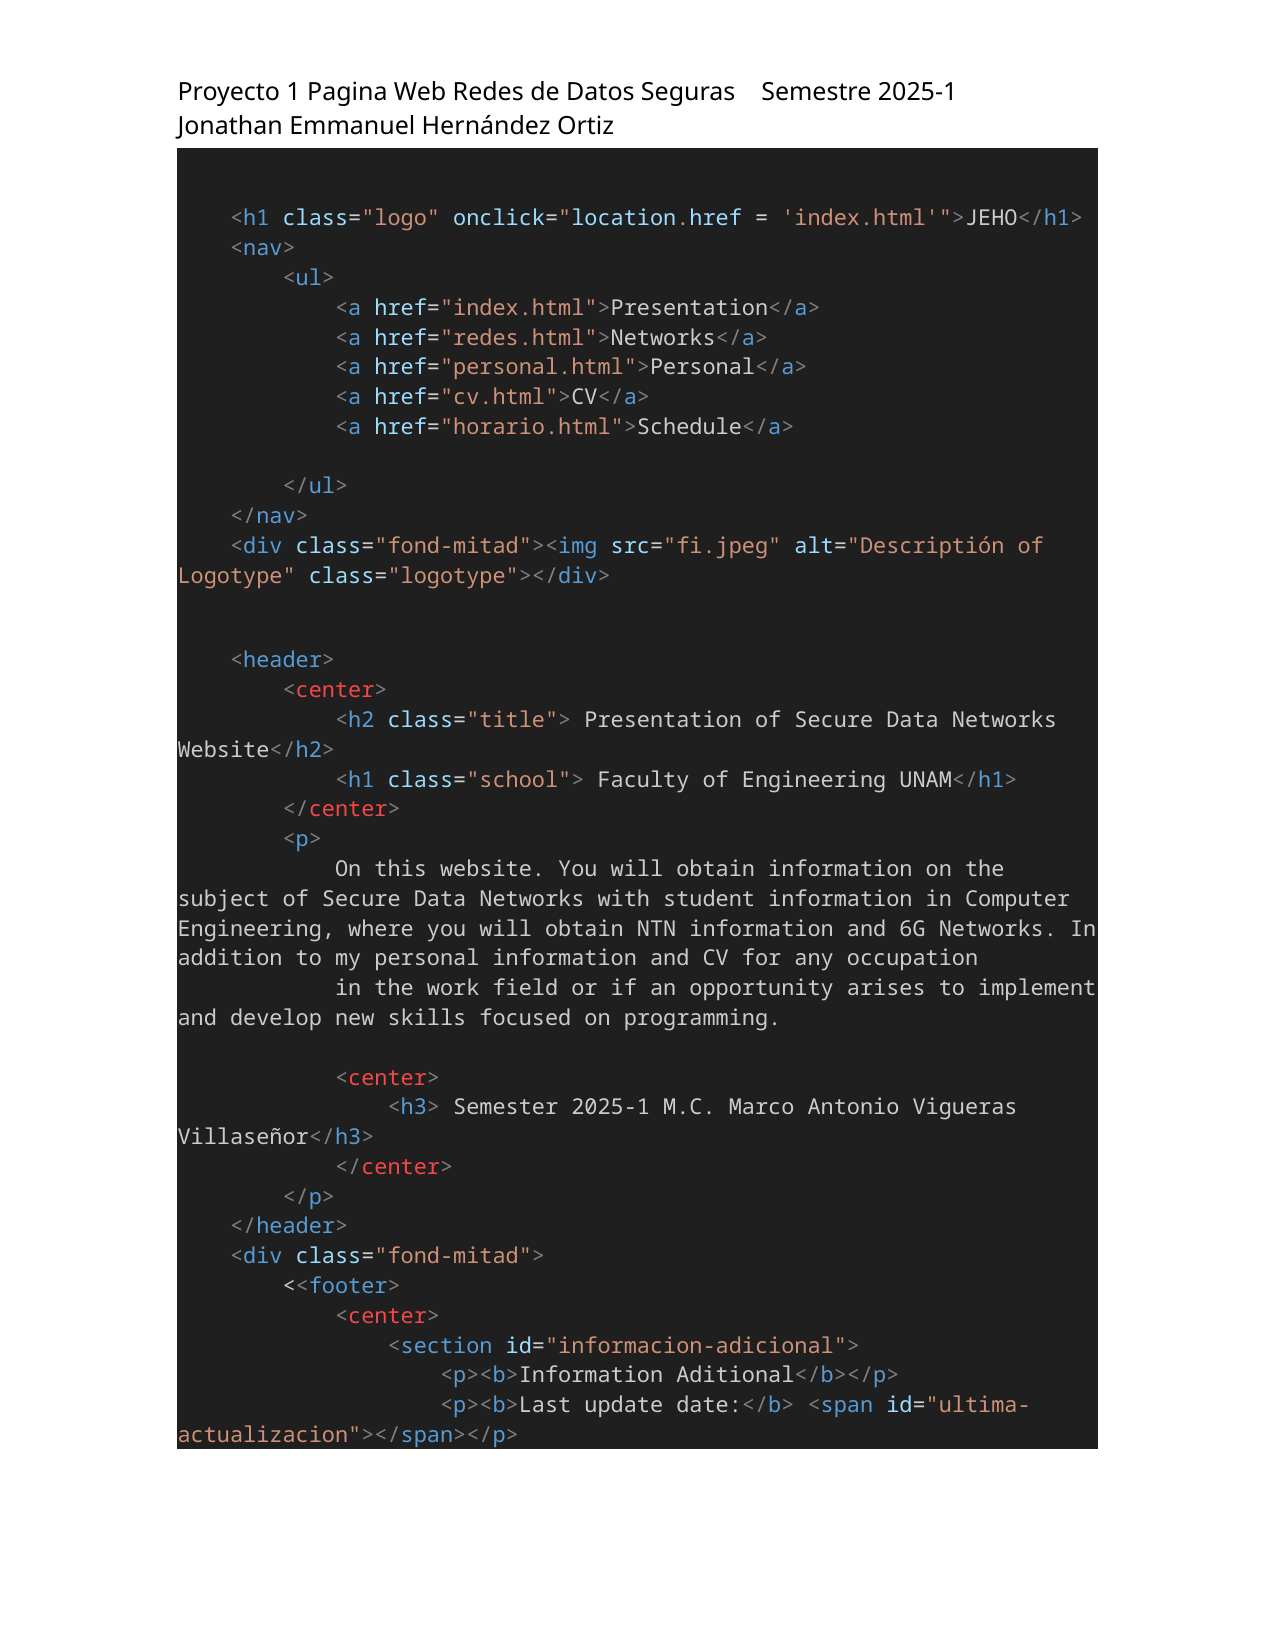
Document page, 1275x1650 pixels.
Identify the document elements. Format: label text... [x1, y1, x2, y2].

text <p><b>Last update date:</b> <span id="ultima-actualizacion"></span></p> [177, 1389, 1098, 1449]
text <center> [177, 1062, 1098, 1091]
text <header> [177, 644, 1098, 674]
text </p> [177, 1181, 1098, 1211]
text <a href="redes.html">Networks</a> [177, 322, 1098, 351]
text <h1 class="school"> Faculty of Engineering UNAM</h1> [177, 764, 1098, 793]
text <ul> [177, 262, 1098, 292]
text <<footer> [177, 1270, 1098, 1300]
text <a href="cv.html">CV</a> [177, 381, 1098, 411]
text On this website. You will obtain information on the subject of Secure Data Networks with student information in Computer Engineering, where you will obtain NTN information and 6G Networks. In addition to my personal information and CV for any occupation [177, 853, 1098, 972]
text </center> [177, 1151, 1098, 1181]
text in the work field or if an opportunity arises to implement and develop new skills focused on programming. [177, 972, 1098, 1032]
text <a href="index.html">Presentation</a> [177, 292, 1098, 322]
text </nav> [177, 500, 1098, 530]
text <nav> [177, 232, 1098, 262]
text <div class="fond-mitad"> [177, 1240, 1098, 1270]
text </center> [177, 793, 1098, 823]
text <h2 class="title"> Presentation of Secure Data Networks Website</h2> [177, 704, 1098, 764]
text <a href="personal.html">Personal</a> [177, 351, 1098, 381]
text <div class="fond-mitad"><img src="fi.jpeg" alt="Descriptión of Logotype" class="logotype"></div> [177, 530, 1098, 590]
text <h3> Semester 2025-1 M.C. Marco Antonio Vigueras Villaseñor</h3> [177, 1091, 1098, 1151]
text </header> [177, 1211, 1098, 1240]
text <a href="horario.html">Schedule</a> [177, 411, 1098, 441]
text <center> [177, 1300, 1098, 1330]
text <h1 class="logo" onclick="location.href = 'index.html'">JEHO</h1> [177, 202, 1098, 232]
text <p><b>Information Aditional</b></p> [177, 1359, 1098, 1389]
text <section id="informacion-adicional"> [177, 1330, 1098, 1359]
text <center> [177, 674, 1098, 704]
text <p> [177, 823, 1098, 853]
text </ul> [177, 471, 1098, 500]
